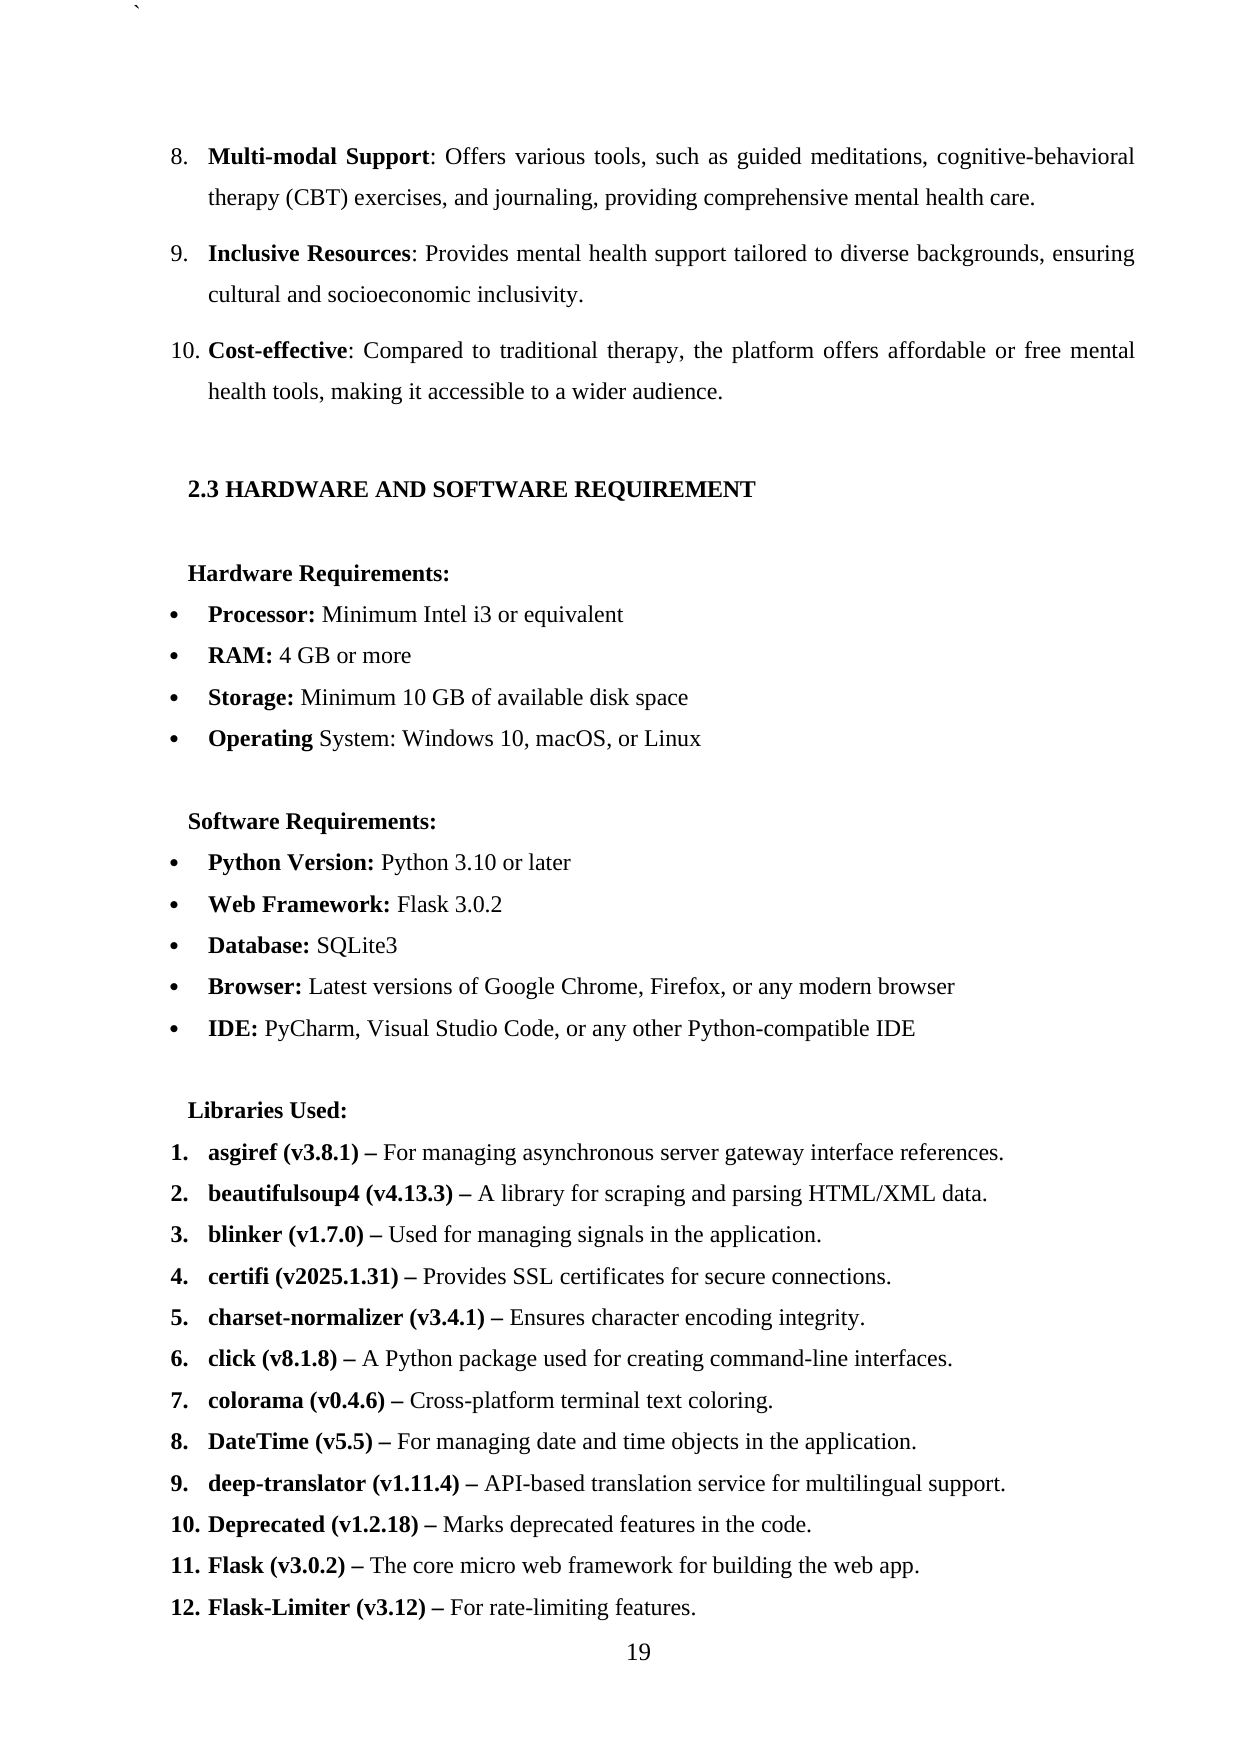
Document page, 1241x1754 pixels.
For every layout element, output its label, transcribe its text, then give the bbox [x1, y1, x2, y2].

subtitle Storage: Minimum 10 GB of available disk space [170, 683, 1137, 710]
subtitle Web Framework: Flask 3.0.2 [170, 889, 1137, 917]
subtitle Deprecated (v1.2.18) – Marks deprecated features in the code. [170, 1510, 1137, 1537]
list Inclusive Resources: Provides mental health support tailored to diverse backgrounds, ensuring cultural and socioeconomic inclusivity. [170, 239, 1137, 308]
subtitle Processor: Minimum Intel i3 or equivalent [170, 600, 1137, 628]
subtitle blinker (v1.7.0) – Used for managing signals in the application. [170, 1220, 1137, 1248]
subtitle charset-normalizer (v3.4.1) – Ensures character encoding integrity. [170, 1303, 1137, 1331]
subtitle HARDWARE AND SOFTWARE REQUIREMENT [188, 474, 1137, 503]
subtitle beautifulsoup4 (v4.13.3) – A library for scraping and parsing HTML/XML data. [170, 1179, 1137, 1207]
subtitle Hardware Requirements: [188, 559, 1137, 586]
subtitle Libraries Used: [188, 1096, 1137, 1124]
subtitle Flask-Limiter (v3.12) – For rate-limiting features. [170, 1593, 1137, 1620]
subtitle colorama (v0.4.6) – Cross-platform terminal text coloring. [170, 1386, 1137, 1413]
subtitle Operating System: Windows 10, macOS, or Linux [170, 724, 1137, 752]
subtitle Database: SQLite3 [170, 931, 1137, 958]
list Cost-effective: Compared to traditional therapy, the platform offers affordable or free mental health tools, making it accessible to a wider audience. [170, 336, 1137, 405]
subtitle Software Requirements: [188, 807, 1137, 834]
subtitle RAM: 4 GB or more [170, 641, 1137, 669]
subtitle Browser: Latest versions of Google Chrome, Firefox, or any modern browser [170, 972, 1137, 1000]
subtitle deep-translator (v1.11.4) – API-based translation service for multilingual support. [170, 1468, 1137, 1496]
subtitle click (v8.1.8) – A Python package used for creating command-line interfaces. [170, 1344, 1137, 1372]
subtitle asgiref (v3.8.1) – For managing asynchronous server gateway interface references. [170, 1138, 1137, 1165]
subtitle Python Version: Python 3.10 or later [170, 848, 1137, 876]
subtitle DateTime (v5.5) – For managing date and time objects in the application. [170, 1427, 1137, 1455]
list Multi-modal Support: Offers various tools, such as guided meditations, cognitive-behavioral therapy (CBT) exercises, and journaling, providing comprehensive mental health care. [170, 142, 1137, 211]
subtitle IDE: PyCharm, Visual Studio Code, or any other Python-compatible IDE [170, 1014, 1137, 1041]
subtitle Flask (v3.0.2) – The core micro web framework for building the web app. [170, 1551, 1137, 1579]
subtitle certifi (v2025.1.31) – Provides SSL certificates for secure connections. [170, 1262, 1137, 1289]
